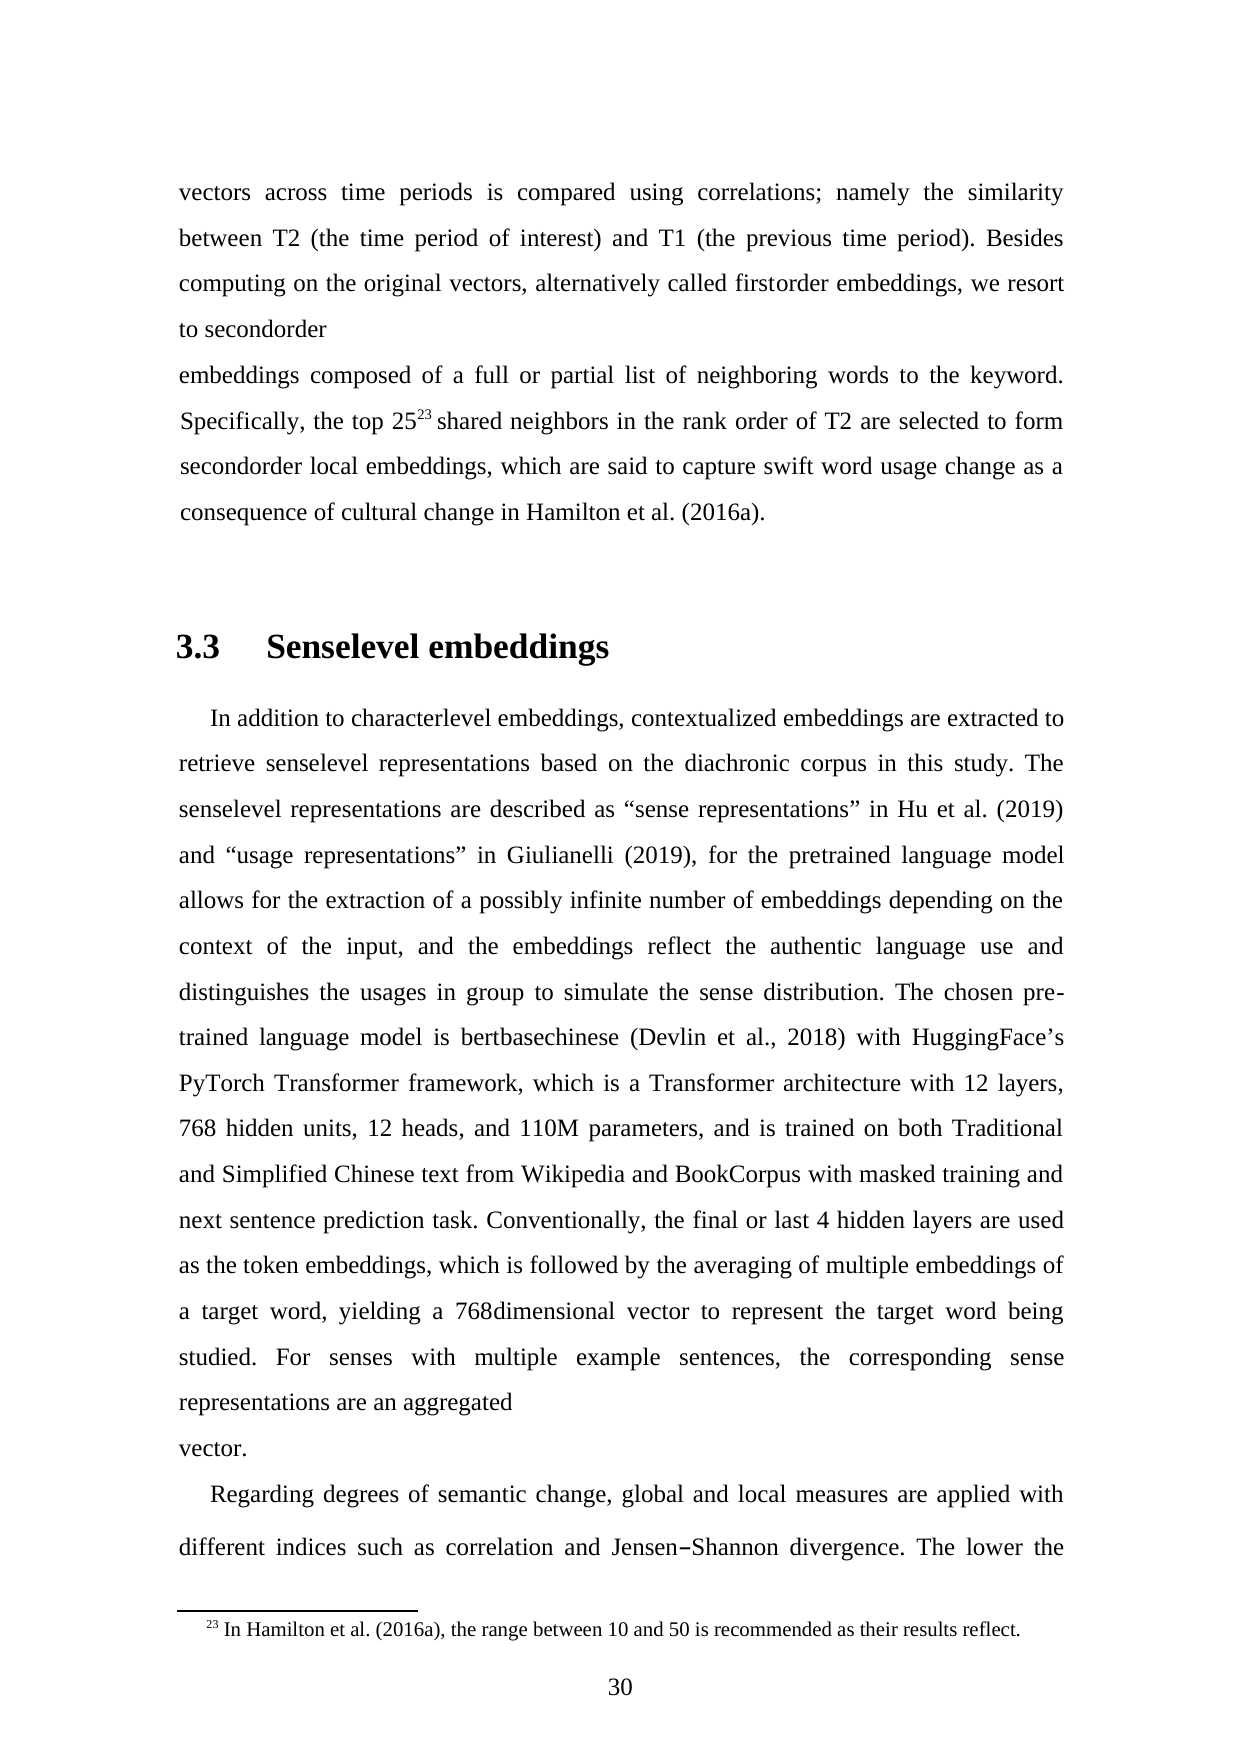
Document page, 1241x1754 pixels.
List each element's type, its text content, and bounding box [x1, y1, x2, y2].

subtitle 3.3 Sense­level embeddings [176, 625, 1119, 666]
text embeddings composed of a full or partial list of neighboring words to the keyword. Specifically, the top 25 shared neighbors in the rank order of T2 are selected to form second­order local embeddings, which are said to capture swift word usage change as a consequence of cultural change in Hamilton et al. (2016a). [179, 360, 1064, 526]
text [179, 177, 1064, 343]
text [179, 1479, 1064, 1562]
text vector. [179, 1433, 1064, 1462]
text In addition to character­level embeddings, contextualized embeddings are extracted to retrieve sense­level representations based on the diachronic corpus in this study. The sense­level representations are described as “sense representations” in Hu et al. (2019) and “usage representations” in Giulianelli (2019), for the pre­trained language model allows for the extraction of a possibly infinite number of embeddings depending on the context of the input, and the embeddings reflect the authentic language use and distinguishes the usages in group to simulate the sense distribution. The chosen pre­trained language model is bert­base­chinese (Devlin et al., 2018) with HuggingFace’s PyTorch Transformer framework, which is a Transformer architecture with 12 layers, 768 hidden units, 12 heads, and 110M parameters, and is trained on both Traditional and Simplified Chinese text from Wikipedia and BookCorpus with masked training and next sentence prediction task. Conventionally, the final or last 4 hidden layers are used as the token embeddings, which is followed by the averaging of multiple embeddings of a target word, yielding a 768­dimensional vector to represent the target word being studied. For senses with multiple example sentences, the corresponding sense representations are an aggregated [179, 703, 1064, 1416]
